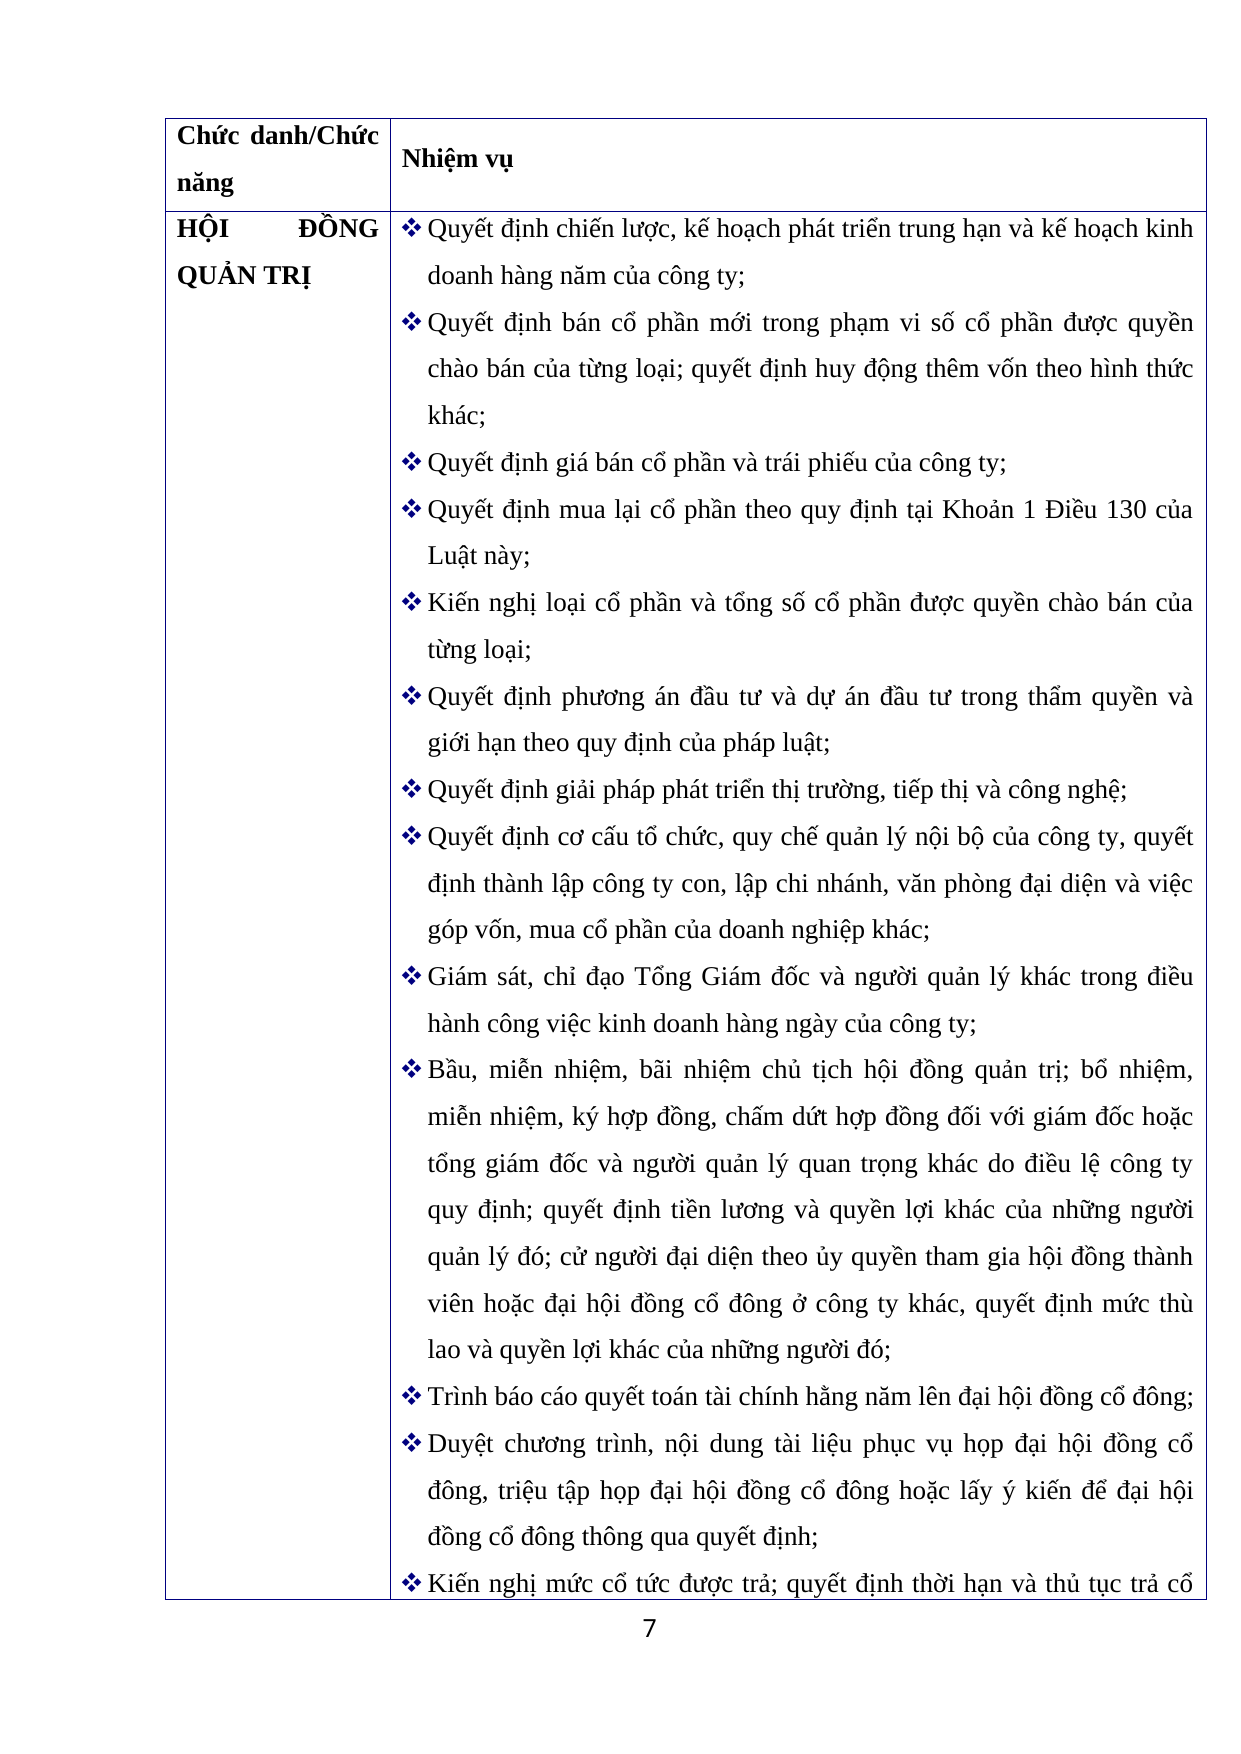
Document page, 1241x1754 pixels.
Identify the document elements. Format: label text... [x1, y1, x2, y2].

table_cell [166, 212, 390, 1598]
table_header Nhiệm vụ [391, 119, 1206, 211]
table_header Chức danh/Chức năng [166, 119, 390, 211]
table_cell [391, 212, 1206, 1598]
